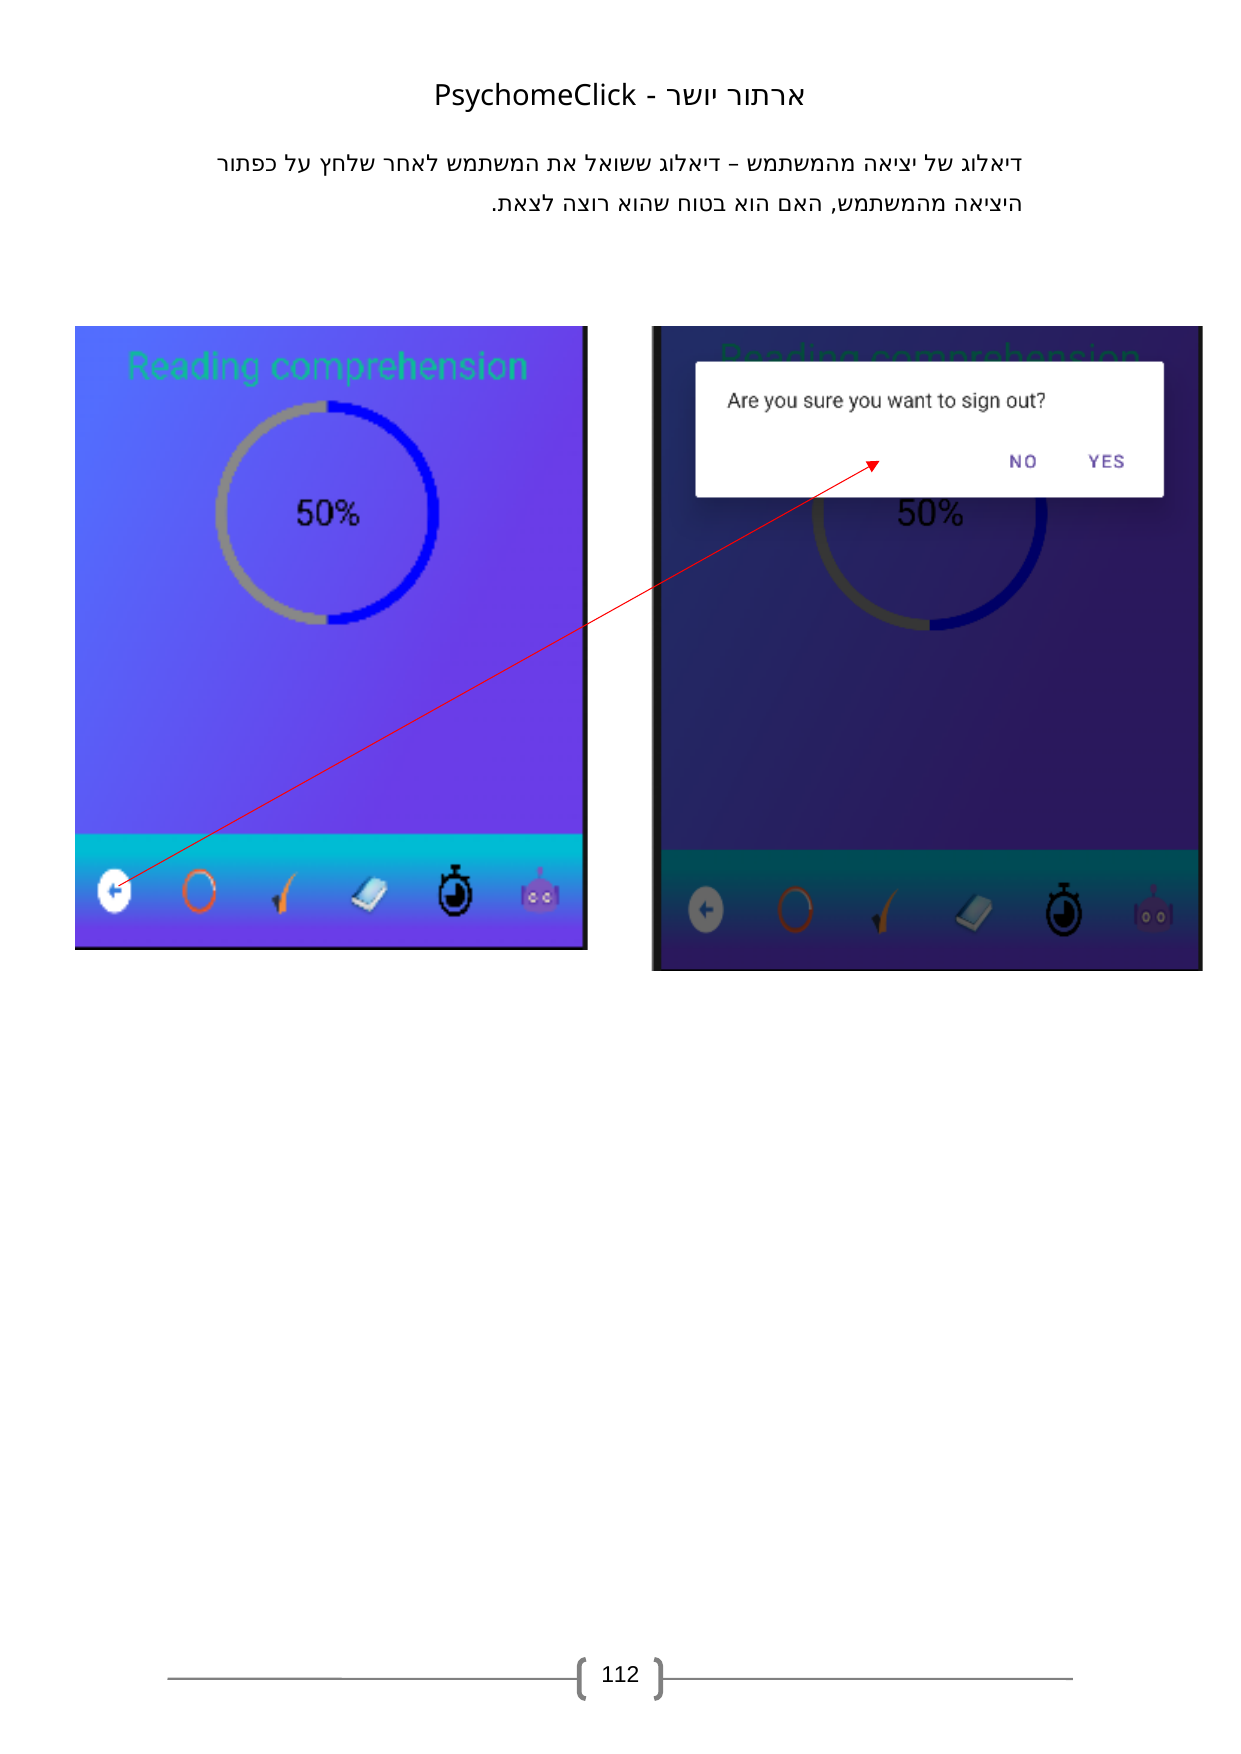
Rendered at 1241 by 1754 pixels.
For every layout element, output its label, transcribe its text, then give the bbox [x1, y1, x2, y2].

picture [75, 326, 588, 859]
text דיאלוג של יציאה מהמשתמש – דיאלוג ששואל את המשתמש לאחר שלחץ על כפתור היציאה מהמשתמש, האם הוא בטוח שהוא רוצה לצאת. [187, 150, 1023, 217]
picture [651, 326, 1203, 971]
picture [75, 625, 588, 950]
